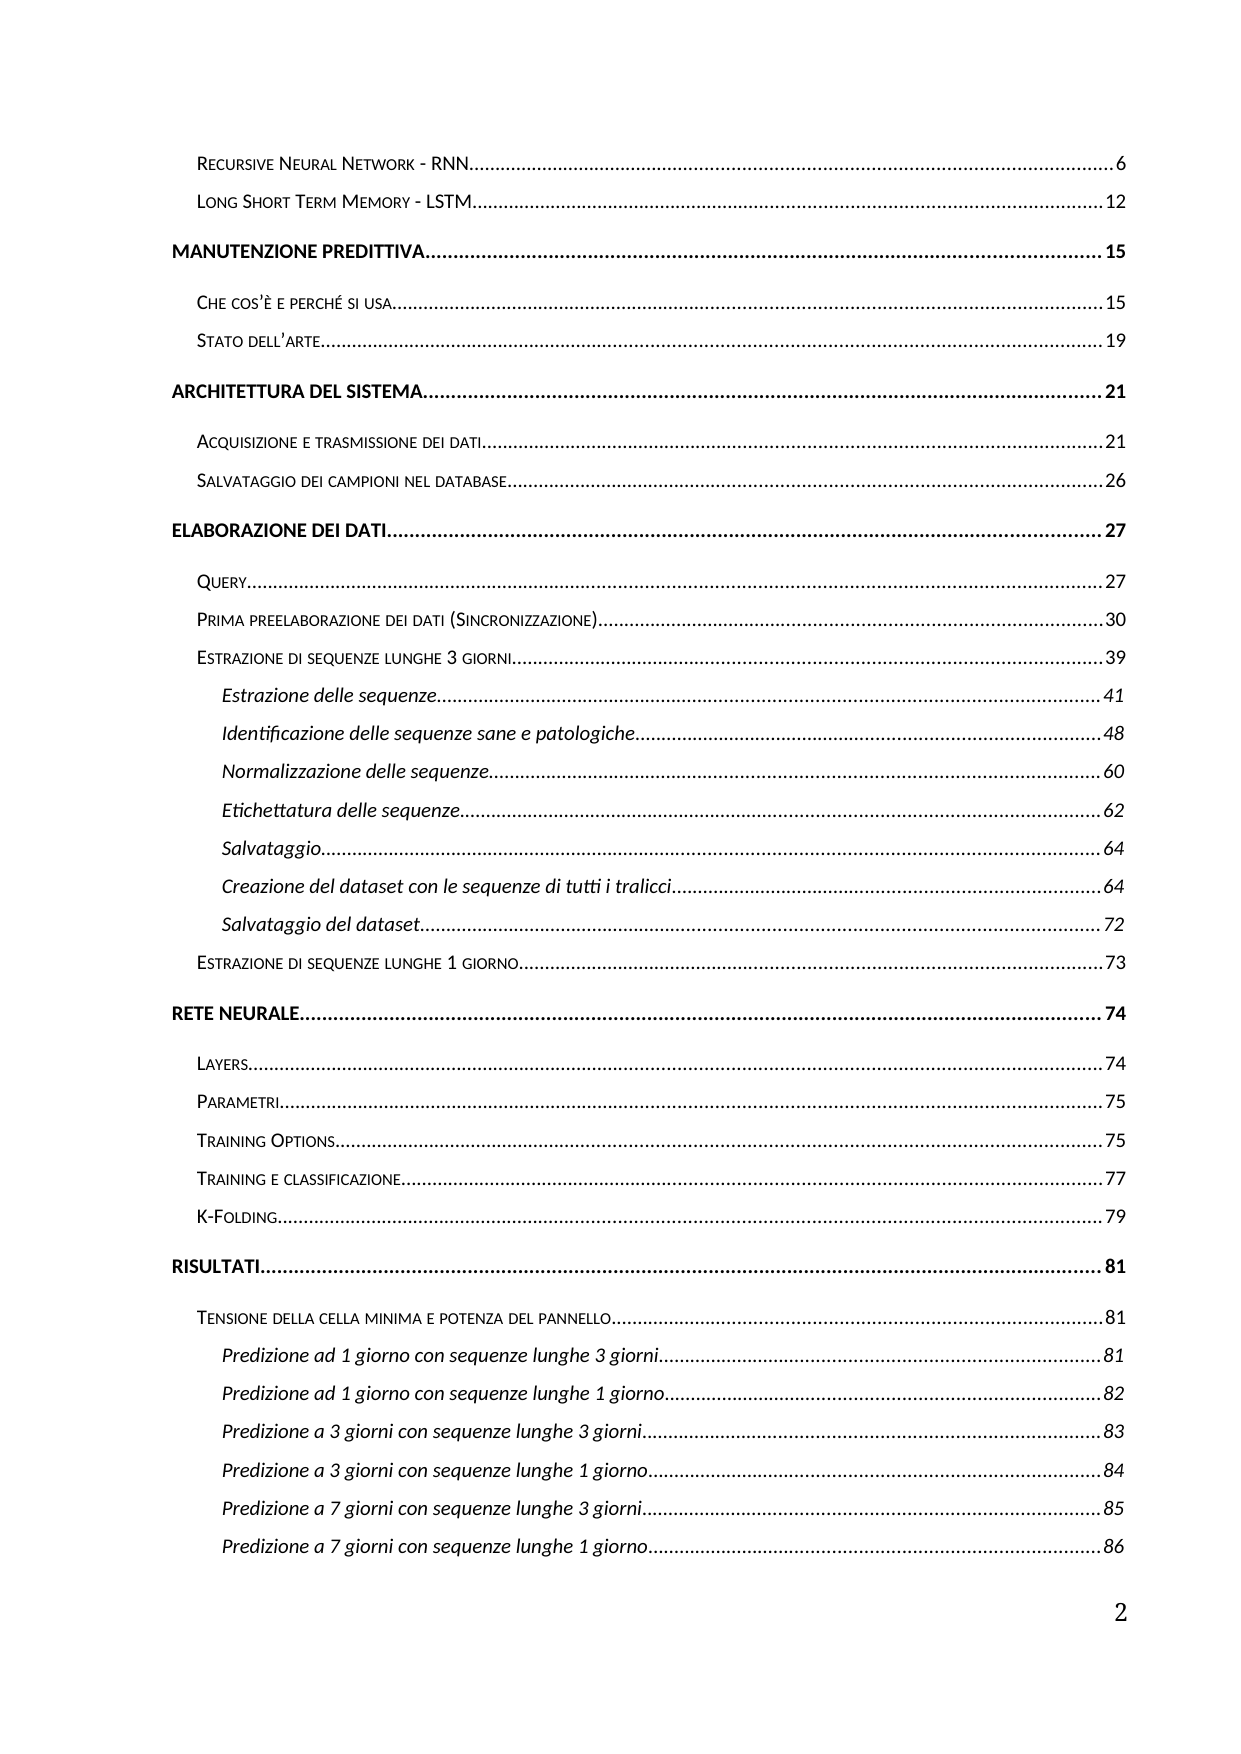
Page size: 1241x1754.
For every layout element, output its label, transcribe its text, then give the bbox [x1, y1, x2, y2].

text K-Folding 79 [137, 1203, 1128, 1228]
text Predizione a 7 giorni con sequenze lunghe 1 giorno 86 [162, 1533, 1128, 1558]
text Tensione della cella minima e potenza del pannello 81 [137, 1304, 1128, 1330]
text Salvataggio 64 [162, 835, 1128, 860]
text Estrazione di sequenze lunghe 3 giorni 39 [137, 644, 1128, 670]
text Parametri 75 [137, 1089, 1128, 1114]
text Elaborazione dei dati 27 [112, 517, 1128, 543]
text Salvataggio del dataset 72 [162, 911, 1128, 937]
text Creazione del dataset con le sequenze di tutti i tralicci 64 [162, 873, 1128, 898]
text Stato dell’arte 19 [137, 327, 1128, 353]
text Risultati 81 [112, 1254, 1128, 1279]
text Predizione a 3 giorni con sequenze lunghe 1 giorno 84 [162, 1457, 1128, 1482]
text Query 27 [137, 568, 1128, 593]
text Manutenzione predittiva 15 [112, 239, 1128, 264]
text Predizione ad 1 giorno con sequenze lunghe 1 giorno 82 [162, 1381, 1128, 1406]
text Normalizzazione delle sequenze 60 [162, 759, 1128, 784]
text Salvataggio dei campioni nel database 26 [137, 467, 1128, 492]
text Recursive Neural Network - RNN 6 [137, 150, 1128, 175]
text Estrazione di sequenze lunghe 1 giorno 73 [137, 949, 1128, 975]
text Predizione ad 1 giorno con sequenze lunghe 3 giorni 81 [162, 1342, 1128, 1368]
text Layers 74 [137, 1051, 1128, 1076]
text Long Short Term Memory - LSTM 12 [137, 188, 1128, 213]
text Che cos’è e perché si usa 15 [137, 289, 1128, 315]
text Identificazione delle sequenze sane e patologiche 48 [162, 721, 1128, 746]
text Predizione a 7 giorni con sequenze lunghe 3 giorni 85 [162, 1495, 1128, 1520]
text Estrazione delle sequenze 41 [162, 682, 1128, 708]
text Etichettatura delle sequenze 62 [162, 797, 1128, 822]
text Training e classificazione 77 [137, 1165, 1128, 1190]
text Training Options 75 [137, 1127, 1128, 1152]
text Architettura del sistema 21 [112, 378, 1128, 403]
text Rete Neurale 74 [112, 1000, 1128, 1025]
text Prima preelaborazione dei dati (Sincronizzazione) 30 [137, 606, 1128, 632]
text Predizione a 3 giorni con sequenze lunghe 3 giorni 83 [162, 1419, 1128, 1444]
text Acquisizione e trasmissione dei dati 21 [137, 429, 1128, 454]
